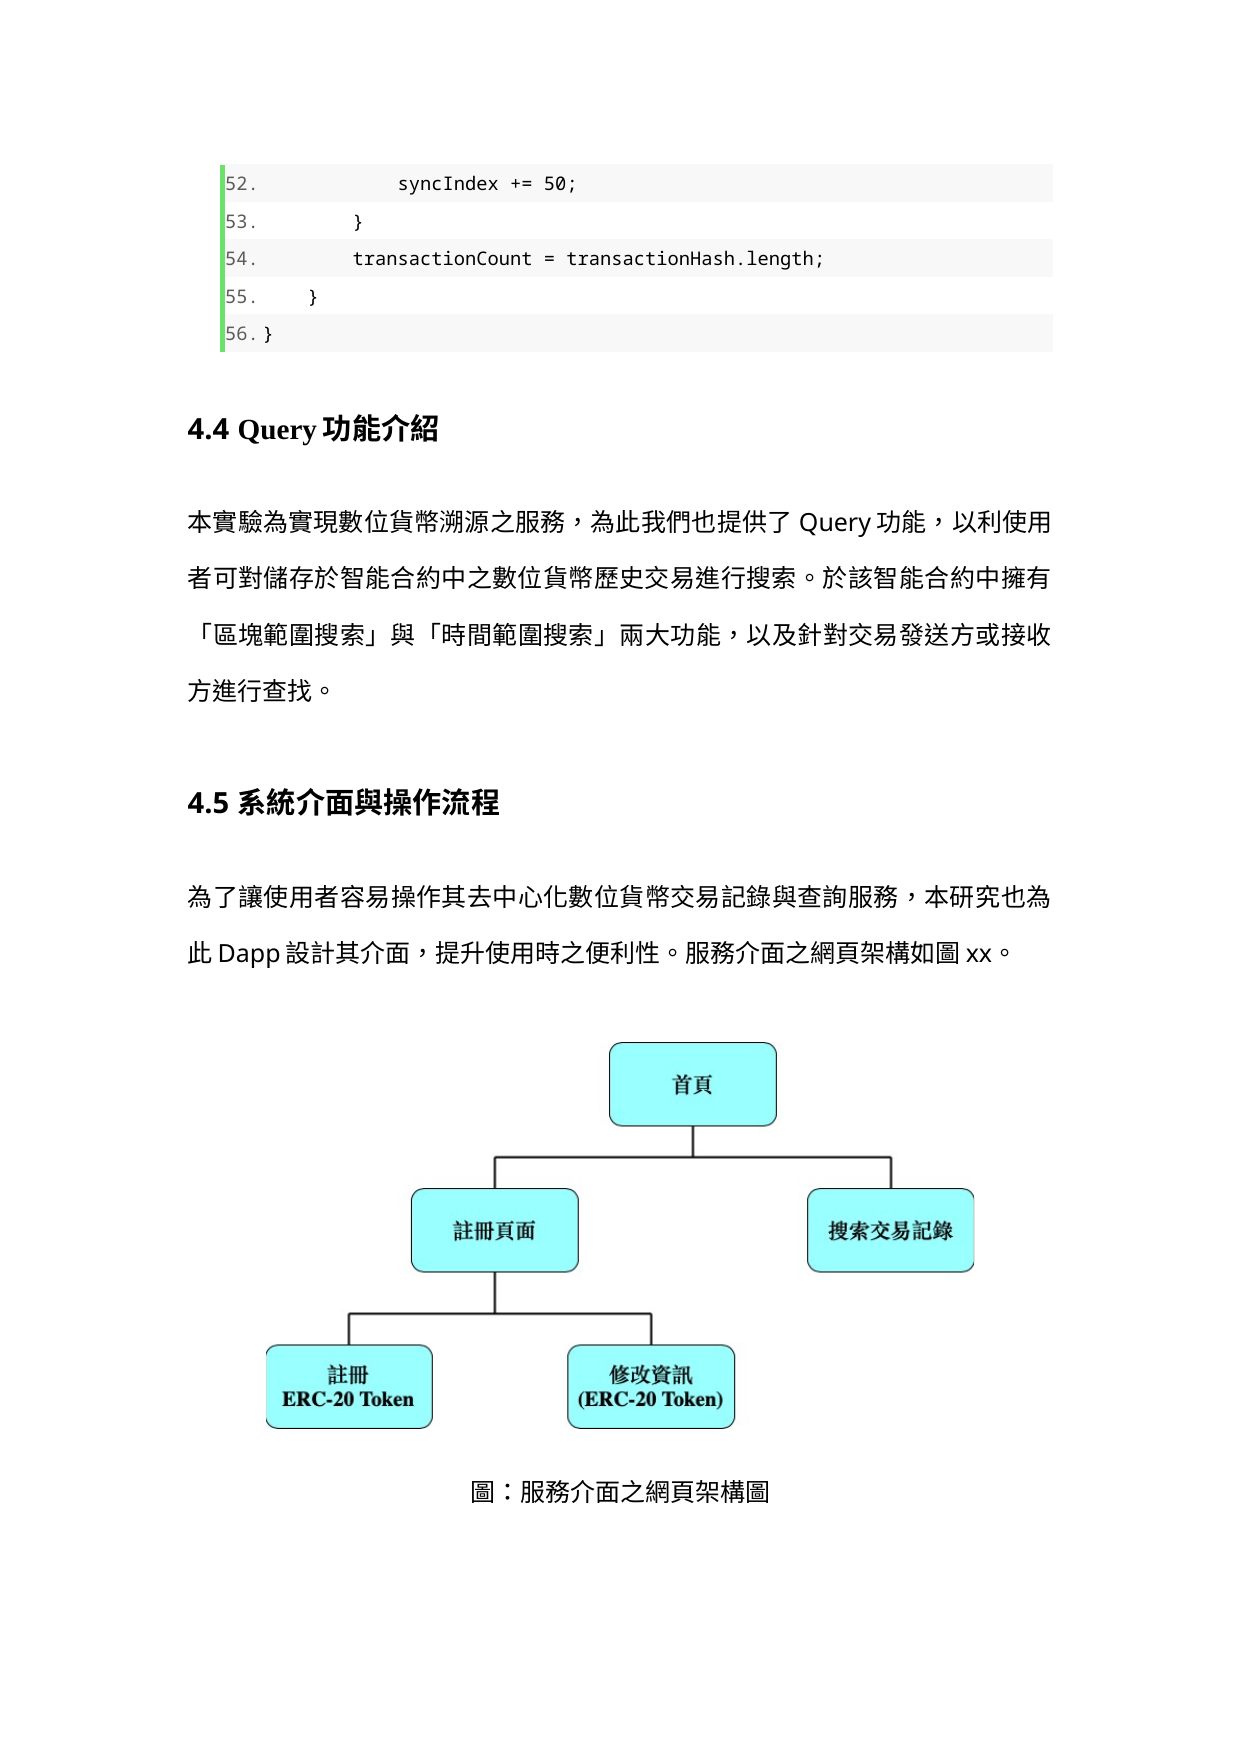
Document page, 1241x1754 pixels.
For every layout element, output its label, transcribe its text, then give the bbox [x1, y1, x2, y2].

list } [225, 277, 1053, 314]
list } [225, 314, 1053, 352]
list syncIndex += 50; [220, 164, 1053, 202]
subtitle 4.5 系統介面與操作流程 [187, 764, 1053, 839]
text 圖：服務介面之網頁架構圖 [187, 1472, 1053, 1510]
list transactionCount = transactionHash.length; [225, 239, 1053, 277]
text 為了讓使用者容易操作其去中心化數位貨幣交易記錄與查詢服務，本研究也為此Dapp設計其介面，提升使用時之便利性。服務介面之網頁架構如圖xx。 [187, 876, 1053, 970]
list } [225, 202, 1053, 239]
subtitle 4.4 Query功能介紹 [187, 389, 1053, 464]
picture [266, 1042, 975, 1429]
text 本實驗為實現數位貨幣溯源之服務，為此我們也提供了Query功能，以利使用者可對儲存於智能合約中之數位貨幣歷史交易進行搜索。於該智能合約中擁有「區塊範圍搜索」與「時間範圍搜索」兩大功能，以及針對交易發送方或接收方進行查找。 [187, 502, 1053, 708]
